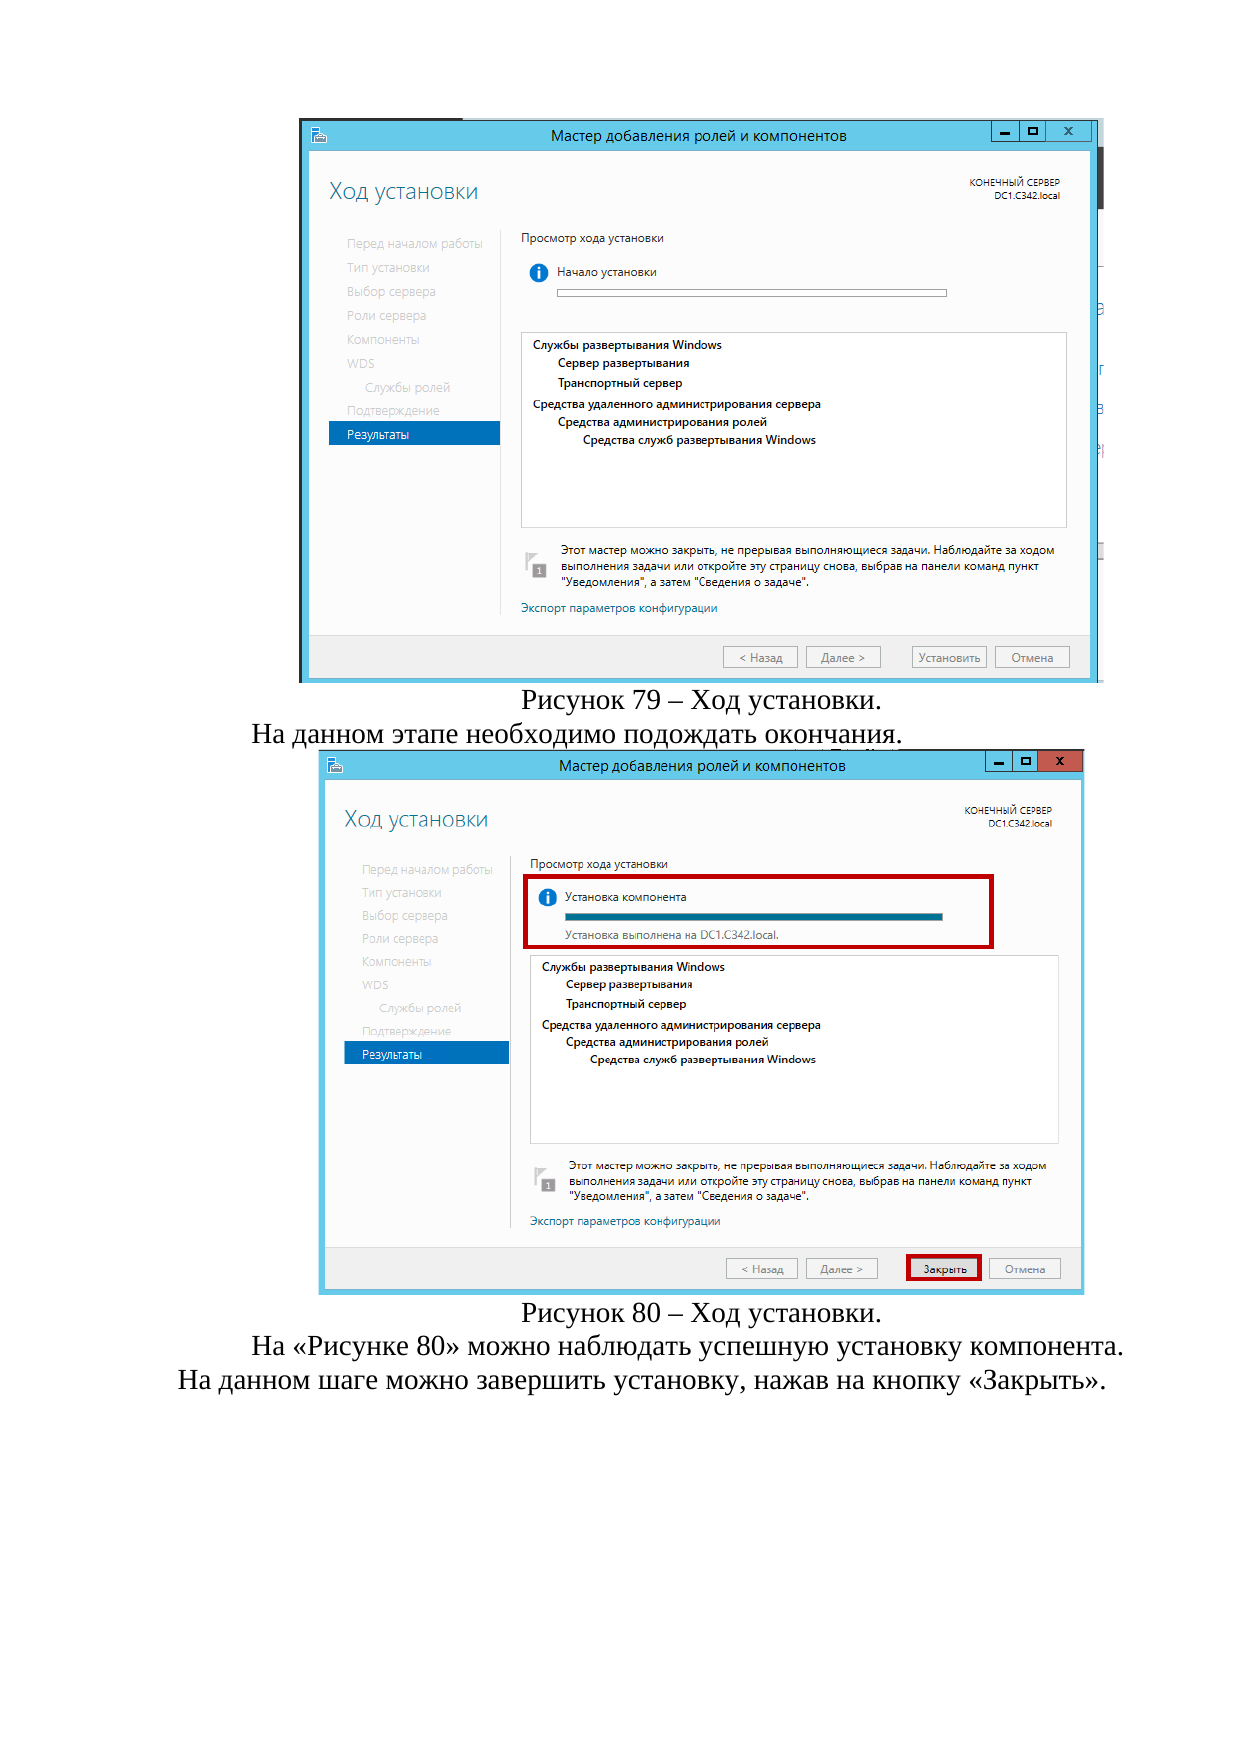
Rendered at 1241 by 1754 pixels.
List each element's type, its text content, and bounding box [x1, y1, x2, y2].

text Рисунок 79 – Ход установки. [177, 682, 1152, 716]
text На «Рисунке 80» можно наблюдать успешную установку компонента. На данном шаге можно завершить установку, нажав на кнопку «Закрыть». [177, 1328, 1152, 1395]
picture [299, 118, 1104, 683]
text Рисунок 80 – Ход установки. [177, 1295, 1152, 1328]
text На данном этапе необходимо подождать окончания. [177, 716, 1152, 749]
picture [318, 749, 1085, 1295]
